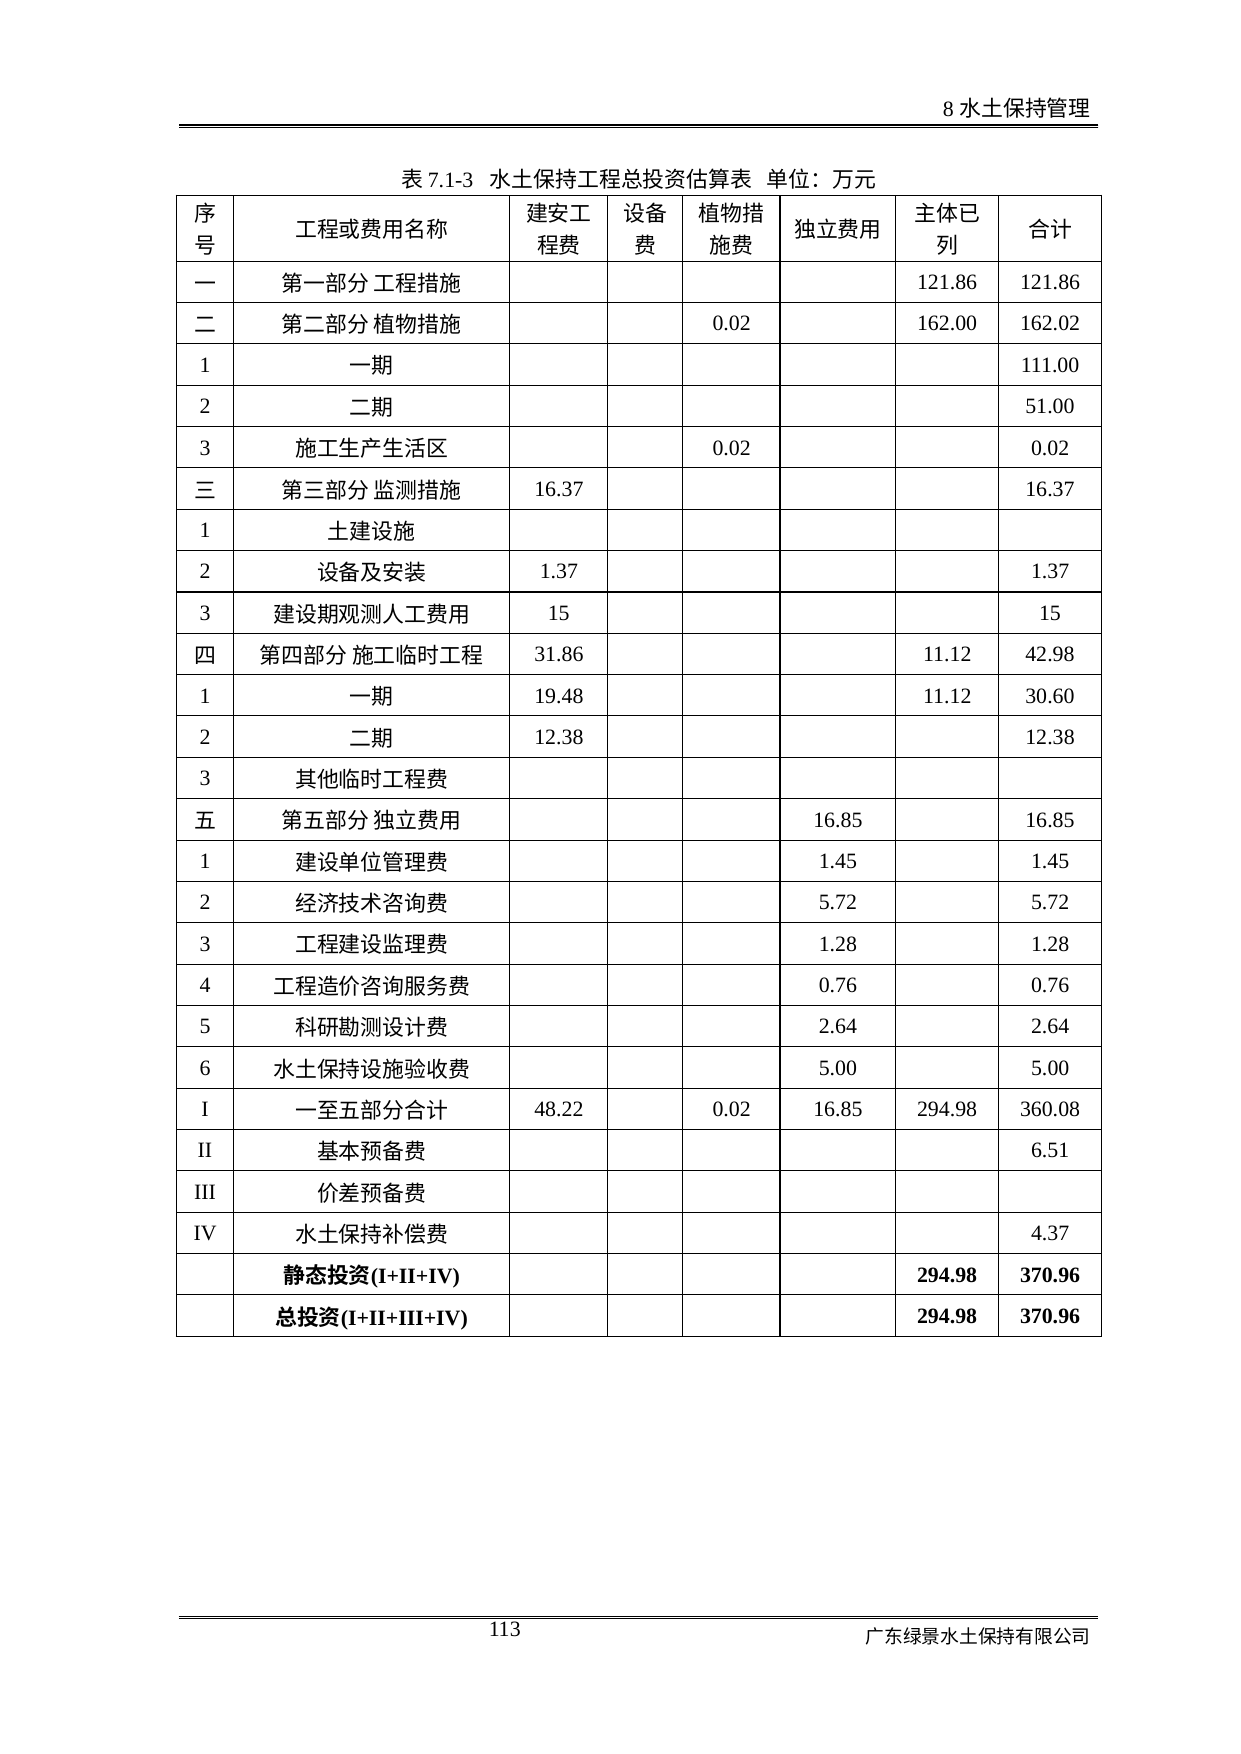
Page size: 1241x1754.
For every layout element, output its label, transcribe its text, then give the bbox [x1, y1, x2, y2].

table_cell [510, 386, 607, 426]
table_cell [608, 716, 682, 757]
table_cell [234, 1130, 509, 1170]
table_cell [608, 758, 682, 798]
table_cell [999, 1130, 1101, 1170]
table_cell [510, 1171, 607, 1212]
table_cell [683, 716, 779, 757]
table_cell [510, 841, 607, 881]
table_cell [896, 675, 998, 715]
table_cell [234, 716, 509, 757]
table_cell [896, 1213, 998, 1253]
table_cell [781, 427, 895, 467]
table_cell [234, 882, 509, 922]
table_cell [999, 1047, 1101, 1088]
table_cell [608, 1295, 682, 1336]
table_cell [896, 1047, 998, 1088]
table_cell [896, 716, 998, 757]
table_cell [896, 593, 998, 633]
text 表7.1-3 水土保持工程总投资估算表 单位：万元 [187, 162, 1090, 194]
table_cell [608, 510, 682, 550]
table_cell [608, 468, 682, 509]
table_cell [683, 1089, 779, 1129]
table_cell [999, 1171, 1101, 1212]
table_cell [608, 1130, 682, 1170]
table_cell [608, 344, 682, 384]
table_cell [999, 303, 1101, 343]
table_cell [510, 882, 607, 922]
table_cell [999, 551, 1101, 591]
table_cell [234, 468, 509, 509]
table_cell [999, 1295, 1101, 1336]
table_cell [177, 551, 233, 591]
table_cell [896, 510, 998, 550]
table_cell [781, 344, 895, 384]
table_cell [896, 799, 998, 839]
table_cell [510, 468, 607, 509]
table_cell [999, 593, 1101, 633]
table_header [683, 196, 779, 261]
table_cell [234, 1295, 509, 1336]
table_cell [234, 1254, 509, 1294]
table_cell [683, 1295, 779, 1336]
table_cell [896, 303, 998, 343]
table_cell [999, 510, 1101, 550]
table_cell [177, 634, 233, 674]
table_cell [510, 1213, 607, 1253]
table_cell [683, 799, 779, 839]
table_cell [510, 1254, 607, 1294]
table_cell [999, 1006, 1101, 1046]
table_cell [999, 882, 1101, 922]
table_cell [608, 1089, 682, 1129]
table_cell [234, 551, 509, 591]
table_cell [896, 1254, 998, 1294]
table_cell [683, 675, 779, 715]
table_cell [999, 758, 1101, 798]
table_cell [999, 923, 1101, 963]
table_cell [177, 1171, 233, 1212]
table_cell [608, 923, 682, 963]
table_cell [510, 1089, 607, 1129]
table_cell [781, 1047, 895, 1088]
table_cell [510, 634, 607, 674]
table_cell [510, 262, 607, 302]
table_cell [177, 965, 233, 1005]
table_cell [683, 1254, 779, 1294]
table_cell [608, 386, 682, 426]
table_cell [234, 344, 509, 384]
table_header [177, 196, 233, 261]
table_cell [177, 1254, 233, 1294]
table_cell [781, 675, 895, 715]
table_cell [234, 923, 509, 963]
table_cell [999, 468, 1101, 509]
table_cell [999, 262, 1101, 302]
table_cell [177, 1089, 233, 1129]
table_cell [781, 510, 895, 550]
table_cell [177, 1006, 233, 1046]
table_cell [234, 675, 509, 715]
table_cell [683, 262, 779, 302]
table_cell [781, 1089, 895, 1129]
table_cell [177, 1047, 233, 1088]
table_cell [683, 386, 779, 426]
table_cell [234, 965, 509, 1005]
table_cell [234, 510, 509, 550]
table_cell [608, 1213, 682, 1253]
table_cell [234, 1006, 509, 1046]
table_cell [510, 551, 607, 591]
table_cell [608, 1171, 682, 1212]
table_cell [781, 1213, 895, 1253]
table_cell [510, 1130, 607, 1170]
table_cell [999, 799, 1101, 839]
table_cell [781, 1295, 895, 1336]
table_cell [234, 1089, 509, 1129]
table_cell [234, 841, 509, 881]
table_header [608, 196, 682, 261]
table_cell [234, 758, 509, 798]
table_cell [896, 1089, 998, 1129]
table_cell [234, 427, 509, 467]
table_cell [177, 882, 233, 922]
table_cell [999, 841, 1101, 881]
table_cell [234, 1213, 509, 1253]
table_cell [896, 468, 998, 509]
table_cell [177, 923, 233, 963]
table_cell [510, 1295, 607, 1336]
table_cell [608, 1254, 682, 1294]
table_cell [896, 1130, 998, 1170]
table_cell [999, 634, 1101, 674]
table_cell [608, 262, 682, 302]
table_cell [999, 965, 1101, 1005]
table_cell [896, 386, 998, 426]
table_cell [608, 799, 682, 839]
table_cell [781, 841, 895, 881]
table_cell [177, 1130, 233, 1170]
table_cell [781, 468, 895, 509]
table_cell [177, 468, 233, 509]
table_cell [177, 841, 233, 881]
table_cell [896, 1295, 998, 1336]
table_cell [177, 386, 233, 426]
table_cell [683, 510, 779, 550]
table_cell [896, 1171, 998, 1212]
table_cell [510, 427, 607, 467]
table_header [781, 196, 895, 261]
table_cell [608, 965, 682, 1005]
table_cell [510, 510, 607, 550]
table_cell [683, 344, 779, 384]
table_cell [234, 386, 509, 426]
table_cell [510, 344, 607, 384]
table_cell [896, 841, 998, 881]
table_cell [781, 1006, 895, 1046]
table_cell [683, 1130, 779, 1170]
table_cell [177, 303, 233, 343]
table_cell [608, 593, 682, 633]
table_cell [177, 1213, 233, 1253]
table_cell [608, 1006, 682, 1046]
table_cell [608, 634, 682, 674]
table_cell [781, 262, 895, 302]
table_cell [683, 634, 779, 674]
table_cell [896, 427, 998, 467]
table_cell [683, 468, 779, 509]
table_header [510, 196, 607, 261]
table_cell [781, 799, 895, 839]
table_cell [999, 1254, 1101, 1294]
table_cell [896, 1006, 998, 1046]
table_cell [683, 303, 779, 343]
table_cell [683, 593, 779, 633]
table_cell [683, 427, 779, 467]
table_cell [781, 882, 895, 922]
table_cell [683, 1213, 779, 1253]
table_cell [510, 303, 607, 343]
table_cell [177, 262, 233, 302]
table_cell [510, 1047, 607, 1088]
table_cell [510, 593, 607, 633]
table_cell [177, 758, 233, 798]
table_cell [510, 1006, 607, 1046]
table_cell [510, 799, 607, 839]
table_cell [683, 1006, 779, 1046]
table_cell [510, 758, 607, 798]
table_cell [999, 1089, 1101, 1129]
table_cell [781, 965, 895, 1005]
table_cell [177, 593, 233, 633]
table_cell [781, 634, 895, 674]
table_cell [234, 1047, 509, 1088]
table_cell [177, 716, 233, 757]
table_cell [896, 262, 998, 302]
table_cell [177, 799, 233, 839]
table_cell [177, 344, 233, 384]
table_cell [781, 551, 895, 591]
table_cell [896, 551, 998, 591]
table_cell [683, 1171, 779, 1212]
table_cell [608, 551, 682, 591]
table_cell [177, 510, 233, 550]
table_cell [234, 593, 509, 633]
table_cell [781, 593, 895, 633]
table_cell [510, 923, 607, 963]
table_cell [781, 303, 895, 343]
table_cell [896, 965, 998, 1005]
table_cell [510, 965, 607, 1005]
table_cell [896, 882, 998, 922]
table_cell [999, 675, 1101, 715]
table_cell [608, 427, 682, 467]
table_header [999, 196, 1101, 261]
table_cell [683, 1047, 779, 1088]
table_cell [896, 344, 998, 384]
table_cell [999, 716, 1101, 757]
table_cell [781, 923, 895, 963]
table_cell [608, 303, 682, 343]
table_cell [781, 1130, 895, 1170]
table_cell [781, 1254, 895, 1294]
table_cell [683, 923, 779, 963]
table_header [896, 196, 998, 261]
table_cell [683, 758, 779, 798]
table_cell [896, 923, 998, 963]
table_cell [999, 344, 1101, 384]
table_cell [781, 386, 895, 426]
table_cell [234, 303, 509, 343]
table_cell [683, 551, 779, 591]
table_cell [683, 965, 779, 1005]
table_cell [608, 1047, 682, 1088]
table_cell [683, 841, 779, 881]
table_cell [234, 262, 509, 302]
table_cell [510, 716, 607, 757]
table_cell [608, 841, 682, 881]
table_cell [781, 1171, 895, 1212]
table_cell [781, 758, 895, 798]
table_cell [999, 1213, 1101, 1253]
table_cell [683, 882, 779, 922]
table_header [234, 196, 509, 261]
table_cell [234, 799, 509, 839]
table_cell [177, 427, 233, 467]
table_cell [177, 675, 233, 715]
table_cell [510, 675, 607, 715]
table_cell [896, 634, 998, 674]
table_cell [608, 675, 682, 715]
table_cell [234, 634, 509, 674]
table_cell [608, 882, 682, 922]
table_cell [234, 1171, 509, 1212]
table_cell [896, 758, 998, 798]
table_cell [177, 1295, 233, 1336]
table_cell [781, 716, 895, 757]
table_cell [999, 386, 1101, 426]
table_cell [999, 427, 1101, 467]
